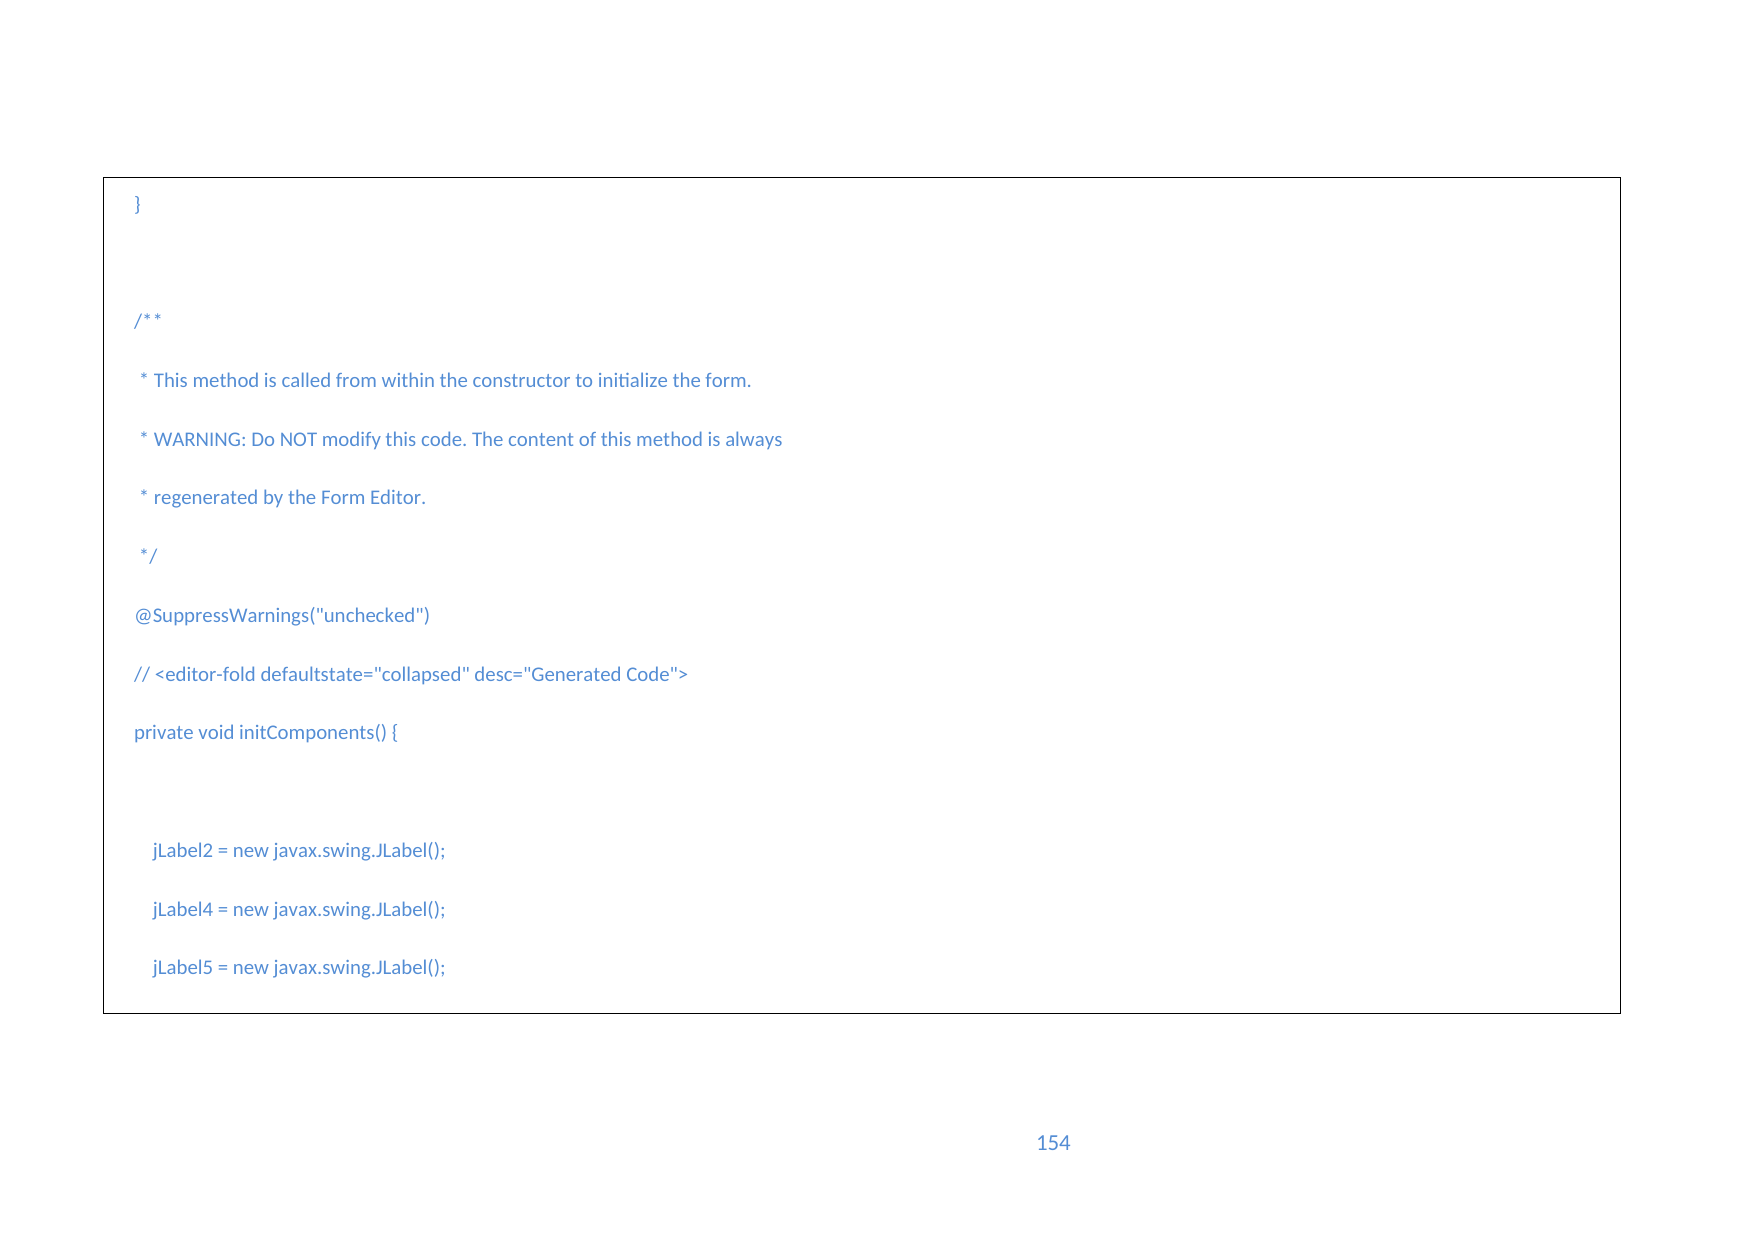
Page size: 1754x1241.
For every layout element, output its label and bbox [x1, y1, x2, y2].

table_header [104, 178, 1620, 1013]
